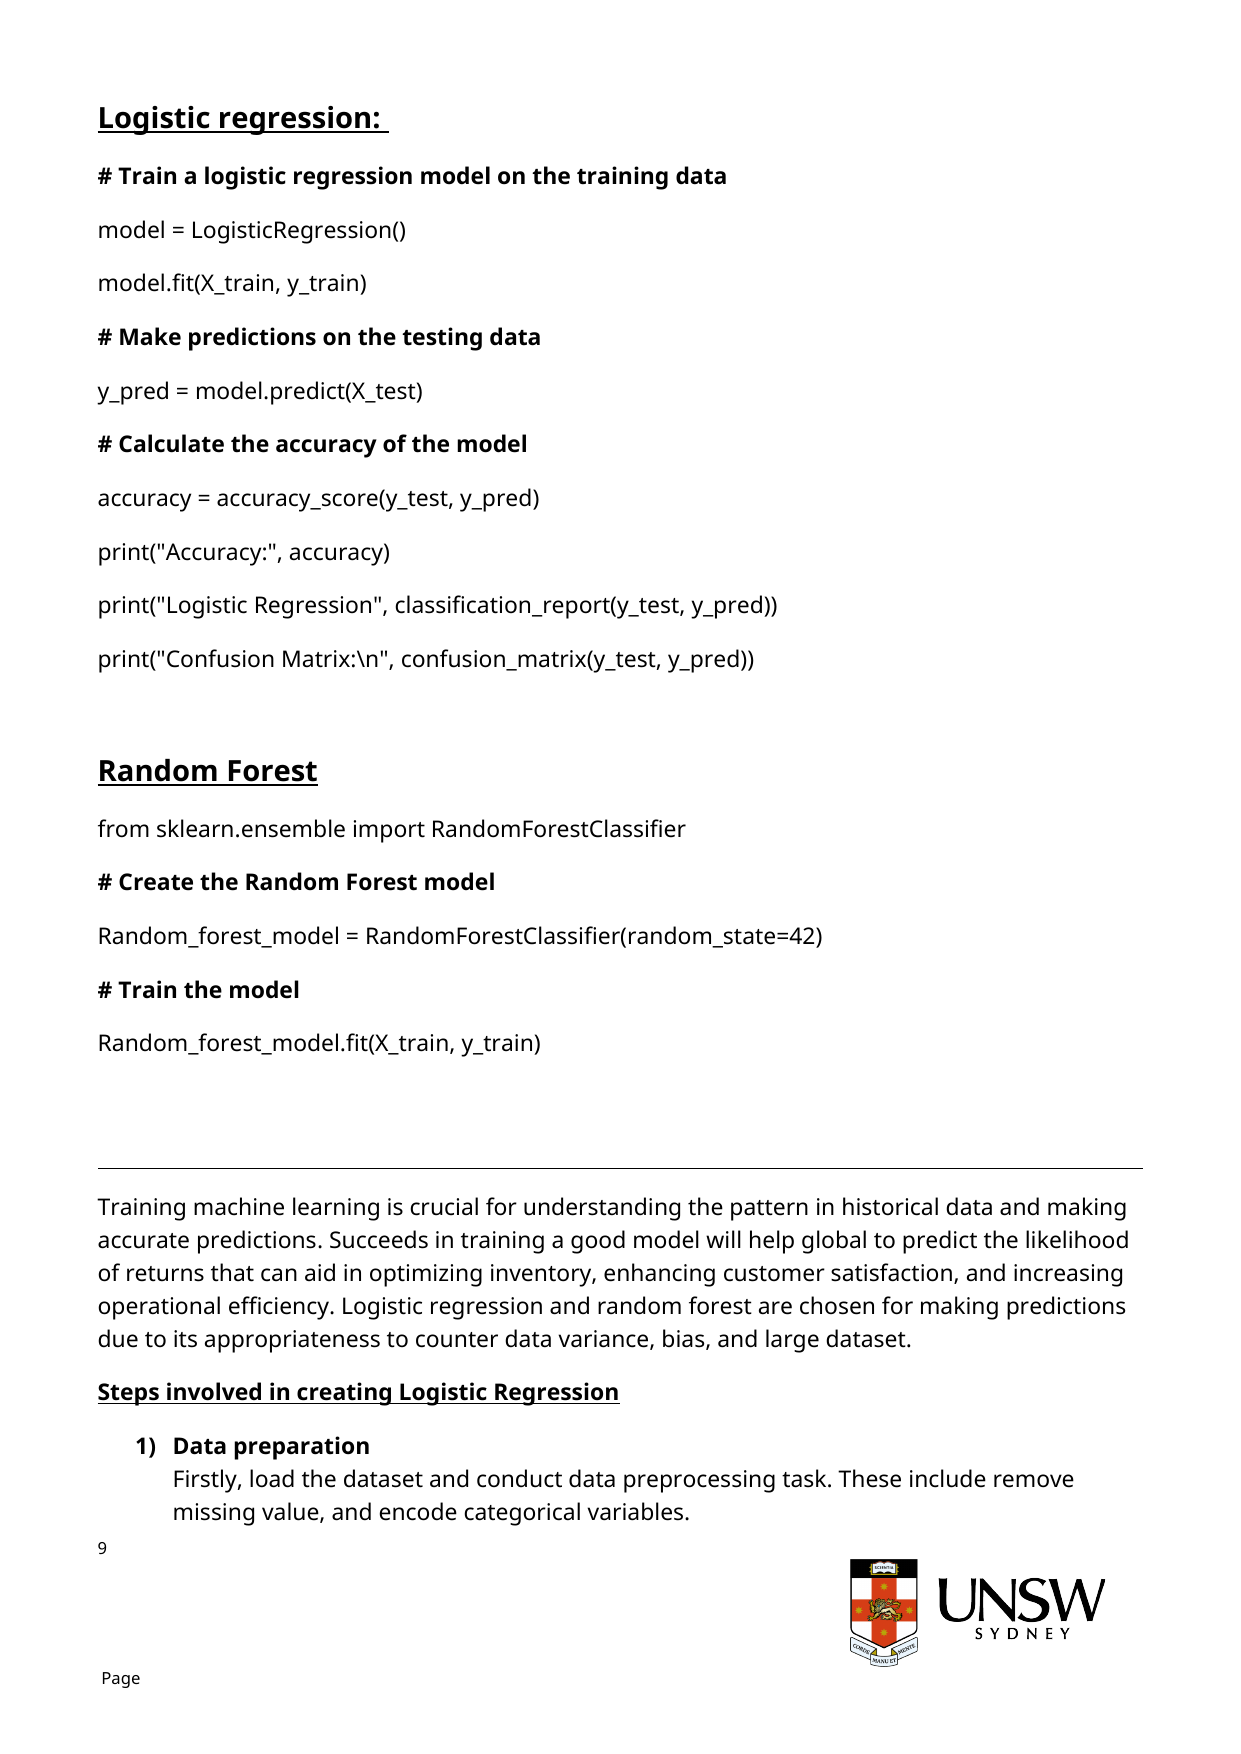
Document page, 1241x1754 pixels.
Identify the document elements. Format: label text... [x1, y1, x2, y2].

list Data preparation [135, 1430, 1143, 1461]
text Random_forest_model.fit(X_train, y_train) [97, 1027, 1143, 1058]
text from sklearn.ensemble import RandomForestClassifier [97, 813, 1143, 844]
text Steps involved in creating Logistic Regression [97, 1376, 1143, 1407]
text Random Forest [97, 750, 1143, 790]
text y_pred = model.predict(X_test) [97, 374, 1143, 406]
text Logistic regression: [97, 97, 1143, 137]
text print("Logistic Regression", classification_report(y_test, y_pred)) [97, 589, 1143, 620]
picture [850, 1559, 1106, 1667]
text # Train a logistic regression model on the training data [97, 160, 1143, 191]
text # Create the Random Forest model [97, 866, 1143, 897]
text model = LogisticRegression() [97, 214, 1143, 245]
text Training machine learning is crucial for understanding the pattern in historical data and making accurate predictions. Succeeds in training a good model will help global to predict the likelihood of returns that can aid in optimizing inventory, enhancing customer satisfaction, and increasing operational efficiency. Logistic regression and random forest are chosen for making predictions due to its appropriateness to counter data variance, bias, and large dataset. [97, 1191, 1143, 1354]
text print("Confusion Matrix:\n", confusion_matrix(y_test, y_pred)) [97, 643, 1143, 674]
text accuracy = accuracy_score(y_test, y_pred) [97, 482, 1143, 513]
text model.fit(X_train, y_train) [97, 267, 1143, 298]
text # Train the model [97, 973, 1143, 1005]
text # Calculate the accuracy of the model [97, 428, 1143, 459]
text # Make predictions on the testing data [97, 321, 1143, 352]
text Random_forest_model = RandomForestClassifier(random_state=42) [97, 920, 1143, 951]
text print("Accuracy:", accuracy) [97, 536, 1143, 567]
list Firstly, load the dataset and conduct data preprocessing task. These include remove missing value, and encode categorical variables. [172, 1463, 1143, 1527]
